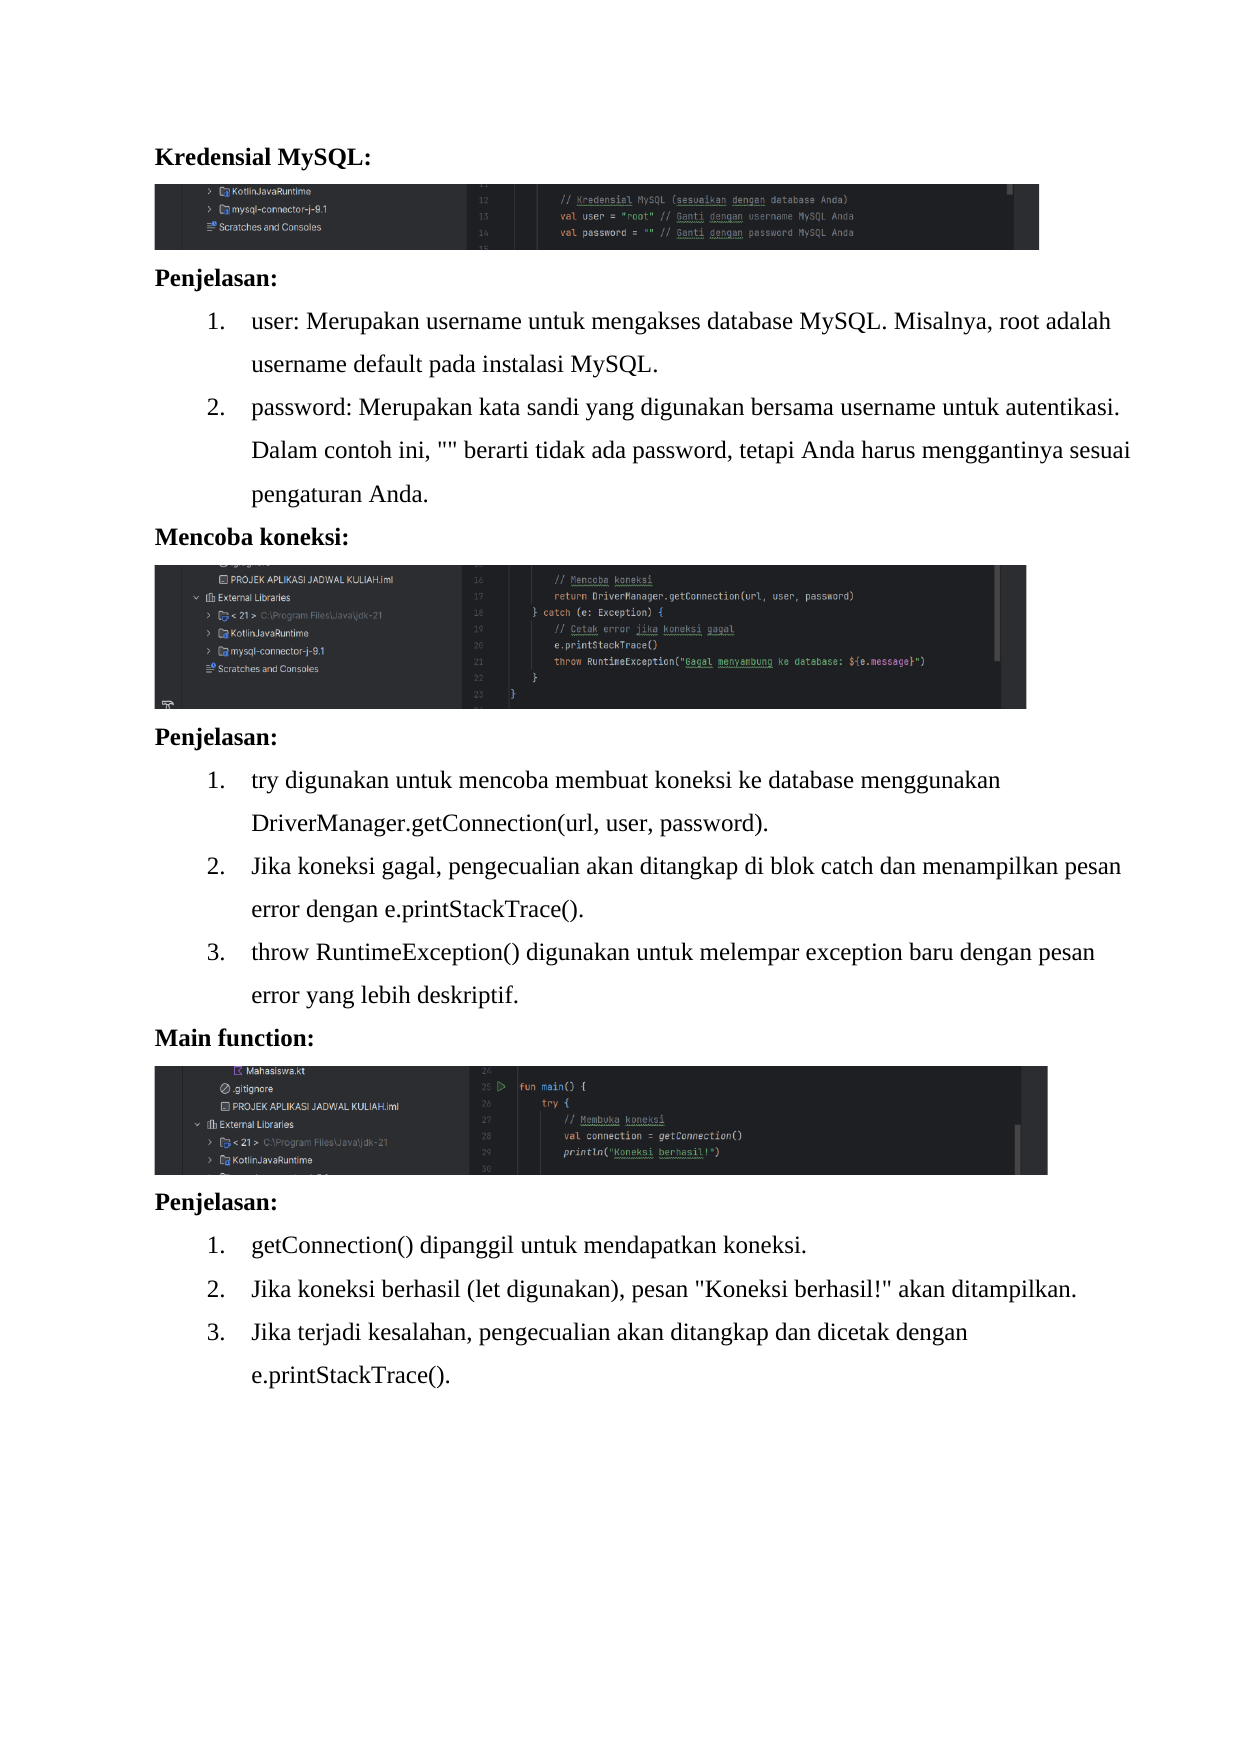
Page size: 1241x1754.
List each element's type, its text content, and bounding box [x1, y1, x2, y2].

list user: Merupakan username untuk mengakses database MySQL. Misalnya, root adalah username default pada instalasi MySQL. [207, 306, 1137, 378]
list password: Merupakan kata sandi yang digunakan bersama username untuk autentikasi. Dalam contoh ini, "" berarti tidak ada password, tetapi Anda harus menggantinya sesuai pengaturan Anda. [207, 392, 1137, 507]
list Jika koneksi berhasil (let digunakan), pesan "Koneksi berhasil!" akan ditampilkan. [207, 1274, 1137, 1302]
list Jika koneksi gagal, pengecualian akan ditangkap di blok catch dan menampilkan pesan error dengan e.printStackTrace(). [207, 851, 1137, 923]
picture [154, 184, 1040, 250]
text Penjelasan: [154, 1187, 1137, 1216]
text Penjelasan: [154, 263, 1137, 292]
list getConnection() dipanggil untuk mendapatkan koneksi. [207, 1231, 1137, 1259]
text Mencoba koneksi: [154, 522, 1137, 551]
text Penjelasan: [154, 722, 1137, 750]
picture [154, 565, 1027, 709]
text Kredensial MySQL: [154, 142, 1137, 170]
list throw RuntimeException() digunakan untuk melempar exception baru dengan pesan error yang lebih deskriptif. [207, 937, 1137, 1009]
picture [154, 1066, 1048, 1175]
list Jika terjadi kesalahan, pengecualian akan ditangkap dan dicetak dengan e.printStackTrace(). [207, 1317, 1137, 1389]
list try digunakan untuk mencoba membuat koneksi ke database menggunakan DriverManager.getConnection(url, user, password). [207, 765, 1137, 837]
text Main function: [154, 1023, 1137, 1052]
